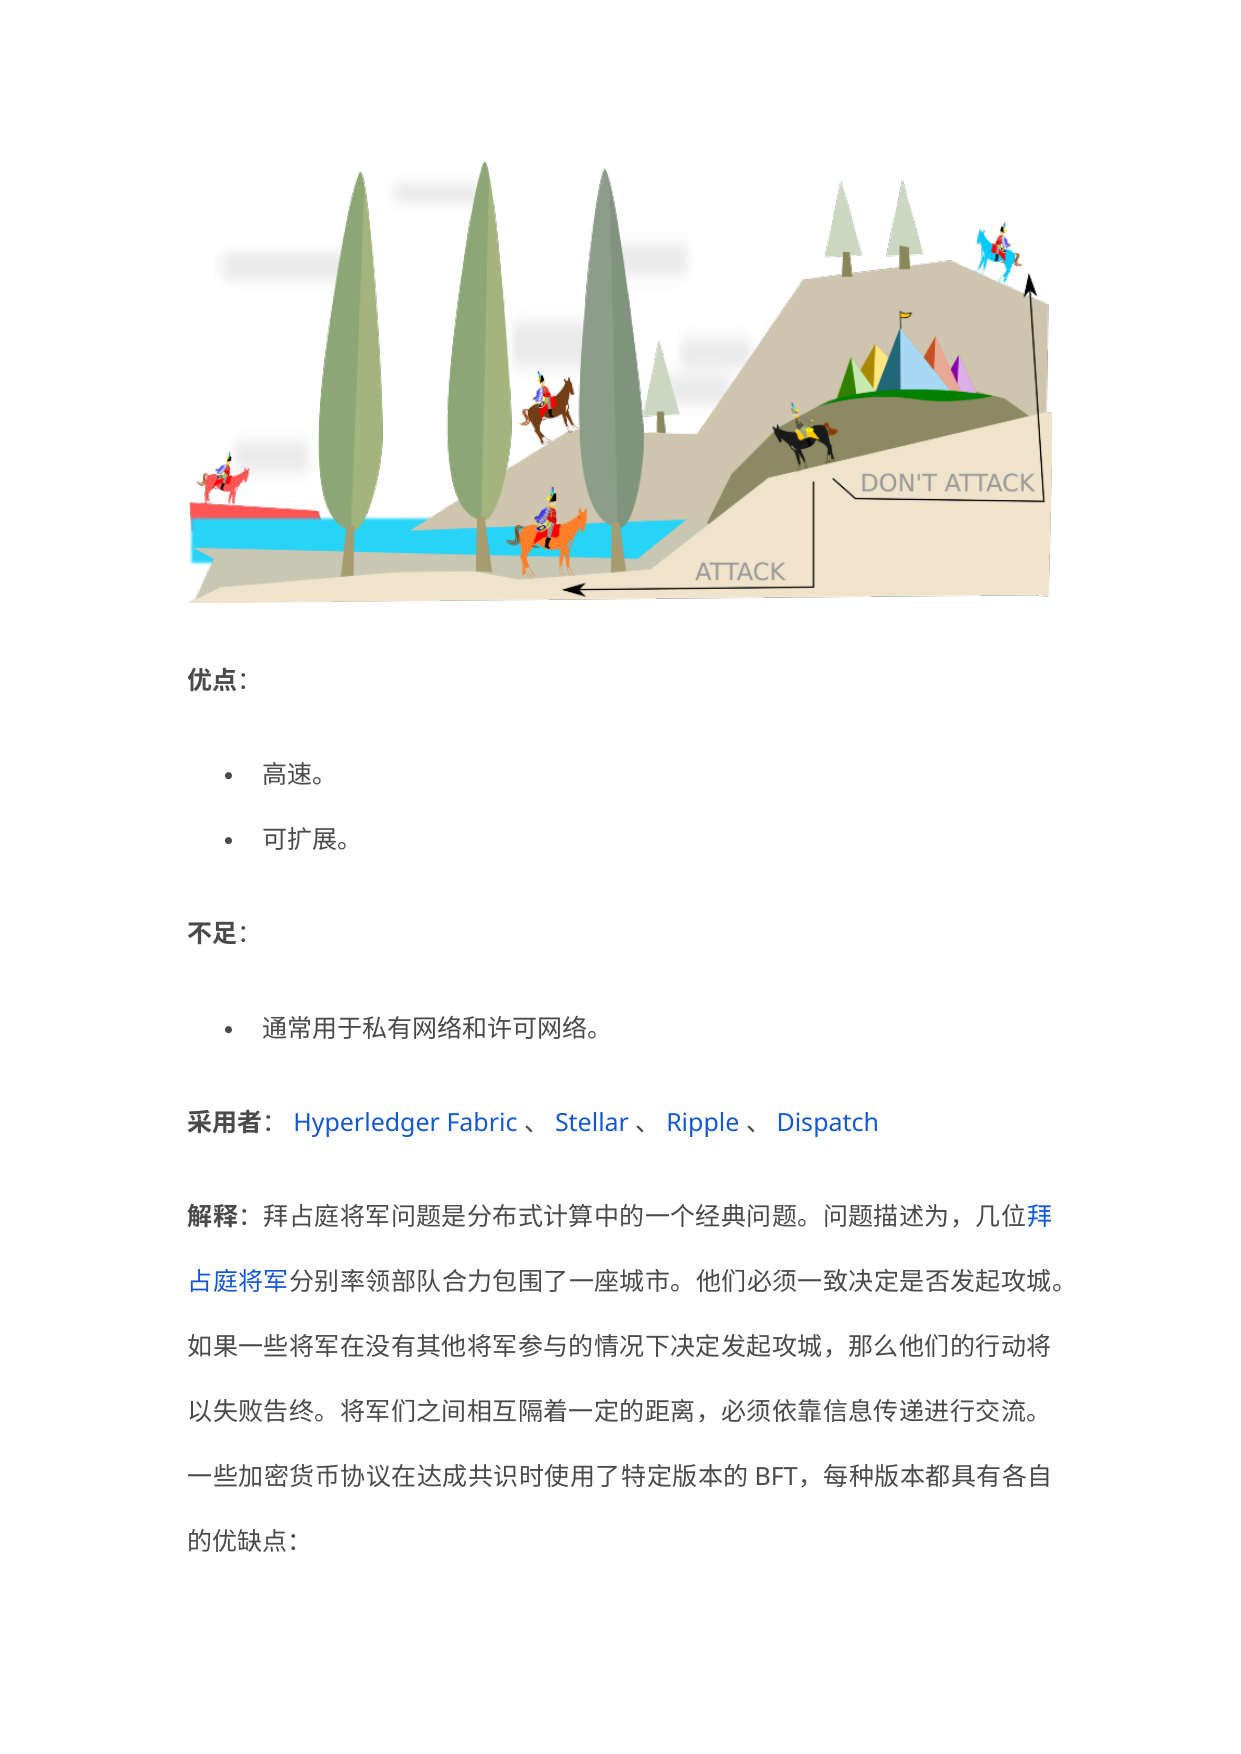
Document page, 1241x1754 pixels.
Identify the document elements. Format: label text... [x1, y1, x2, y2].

list 高速。 [225, 740, 1053, 805]
text 优点： [187, 646, 1053, 711]
picture [187, 162, 1053, 603]
list 通常用于私有网络和许可网络。 [225, 994, 1053, 1059]
text 不足： [187, 899, 1053, 964]
list 可扩展。 [225, 805, 1053, 870]
text 采用者： Hyperledger Fabric 、 Stellar 、 Ripple 、 Dispatch [187, 1088, 1053, 1153]
text 解释：拜占庭将军问题是分布式计算中的一个经典问题。问题描述为，几位拜占庭将军分别率领部队合力包围了一座城市。他们必须一致决定是否发起攻城。如果一些将军在没有其他将军参与的情况下决定发起攻城，那么他们的行动将以失败告终。将军们之间相互隔着一定的距离，必须依靠信息传递进行交流。 一些加密货币协议在达成共识时使用了特定版本的BFT，每种版本都具有各自的优缺点： [187, 1182, 1053, 1572]
